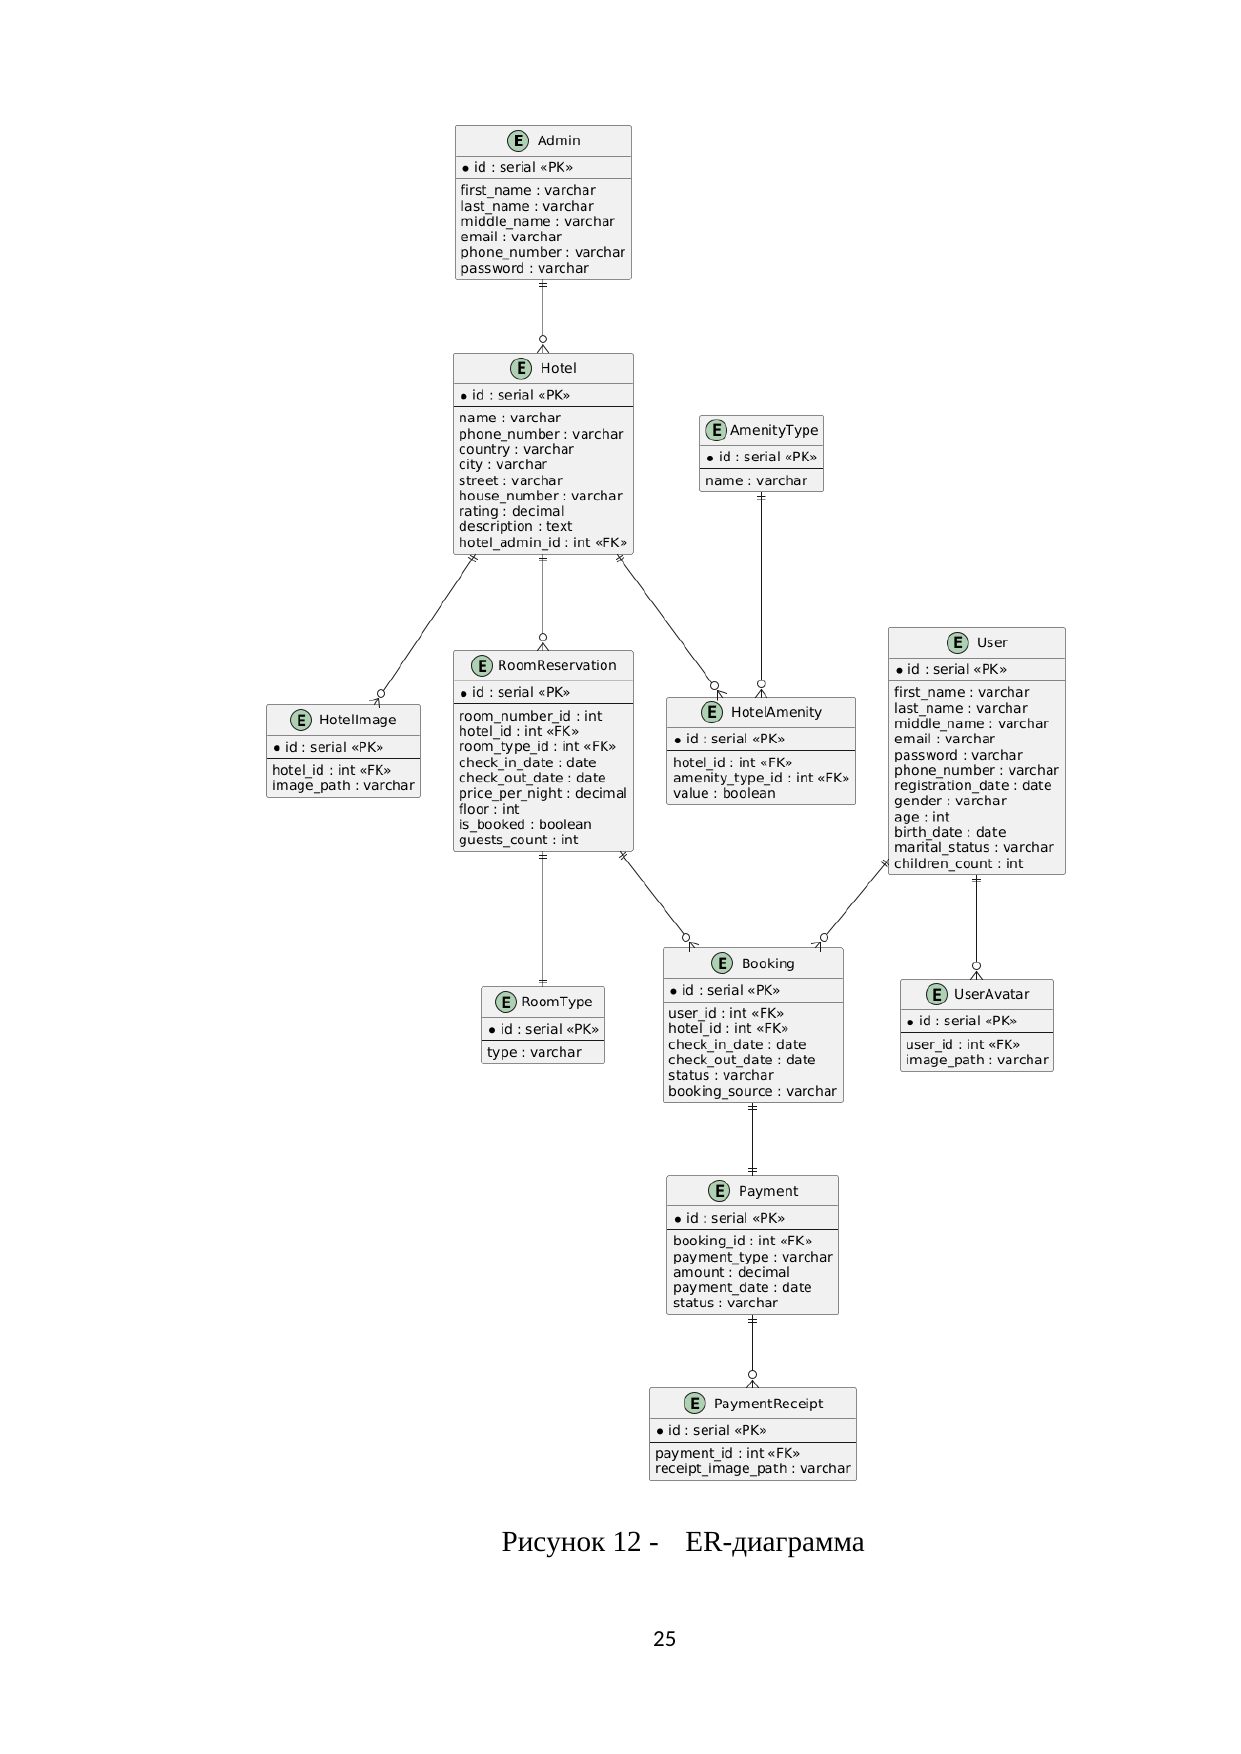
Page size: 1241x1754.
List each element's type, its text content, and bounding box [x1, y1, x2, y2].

text ER-диаграмма [215, 1524, 1152, 1557]
picture [259, 118, 1070, 1485]
